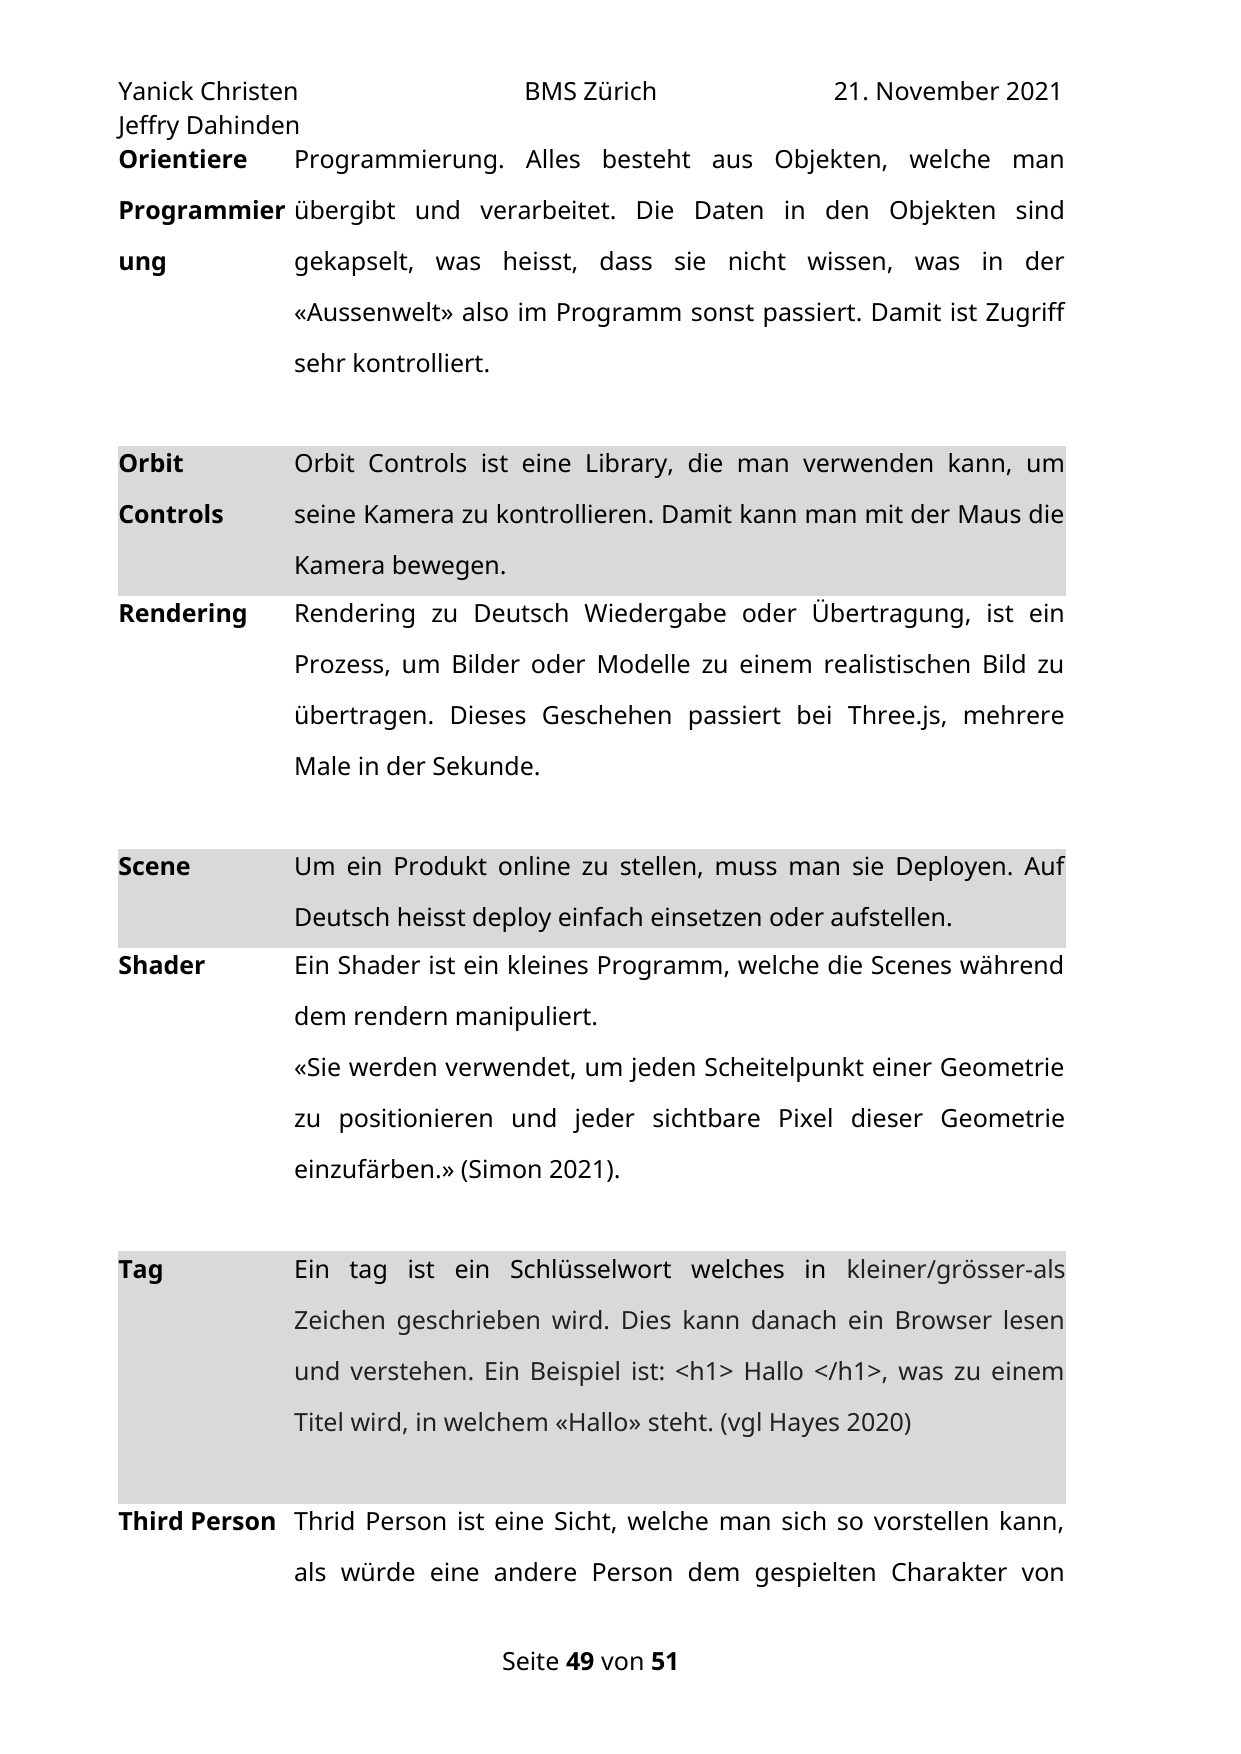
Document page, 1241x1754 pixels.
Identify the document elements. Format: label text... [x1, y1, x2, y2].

table_cell Rendering zu Deutsch Wiedergabe oder Übertragung, ist ein Prozess, um Bilder oder Modelle zu einem realistischen Bild zu übertragen. Dieses Geschehen passiert bei Three.js, mehrere Male in der Sekunde. [294, 596, 1066, 848]
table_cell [118, 142, 294, 446]
table_cell Scene [118, 849, 294, 948]
table_cell Um ein Produkt online zu stellen, muss man sie Deployen. Auf Deutsch heisst deploy einfach einsetzen oder aufstellen. [294, 849, 1066, 948]
table_cell Shader [118, 948, 294, 1251]
table_cell Ein tag ist ein Schlüsselwort welches in kleiner/grösser-als Zeichen geschrieben wird. Dies kann danach ein Browser lesen und verstehen. Ein Beispiel ist: <h1> Hallo </h1>, was zu einem Titel wird, in welchem «Hallo» steht. (vgl Hayes 2020) [294, 1251, 1066, 1504]
table_cell Orbit Controls ist eine Library, die man verwenden kann, um seine Kamera zu kontrollieren. Damit kann man mit der Maus die Kamera bewegen. [294, 446, 1066, 596]
table_cell Ein Shader ist ein kleines Programm, welche die Scenes während dem rendern manipuliert. «Sie werden verwendet, um jeden Scheitelpunkt einer Geometrie zu positionieren und jeder sichtbare Pixel dieser Geometrie einzufärben.» (Simon 2021). [294, 948, 1066, 1251]
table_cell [294, 142, 1066, 446]
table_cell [294, 1504, 1066, 1589]
table_cell Rendering [118, 596, 294, 848]
table_cell Third Person [118, 1504, 294, 1589]
table_cell Orbit Controls [118, 446, 294, 596]
table_cell Tag [118, 1251, 294, 1504]
